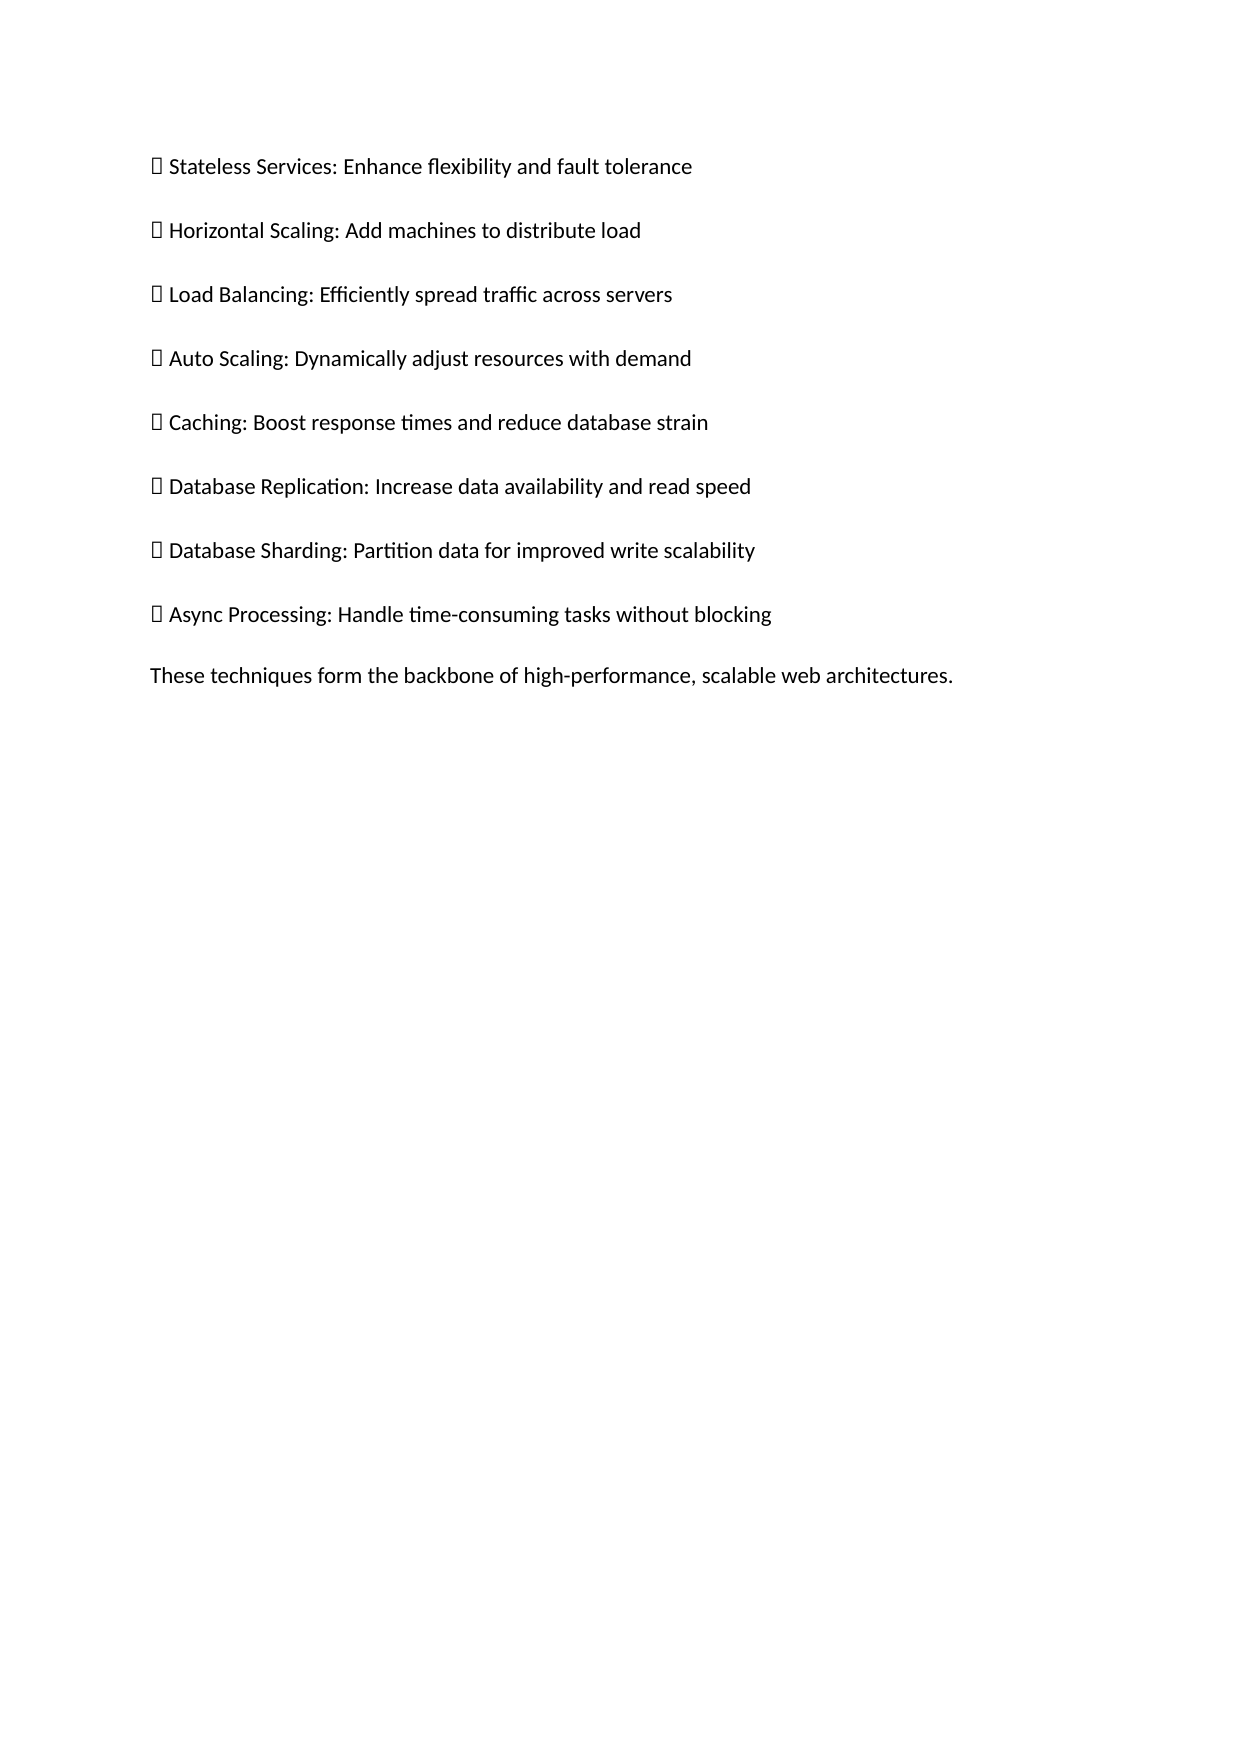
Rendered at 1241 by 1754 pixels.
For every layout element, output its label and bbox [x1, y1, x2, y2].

text [150, 150, 1090, 689]
